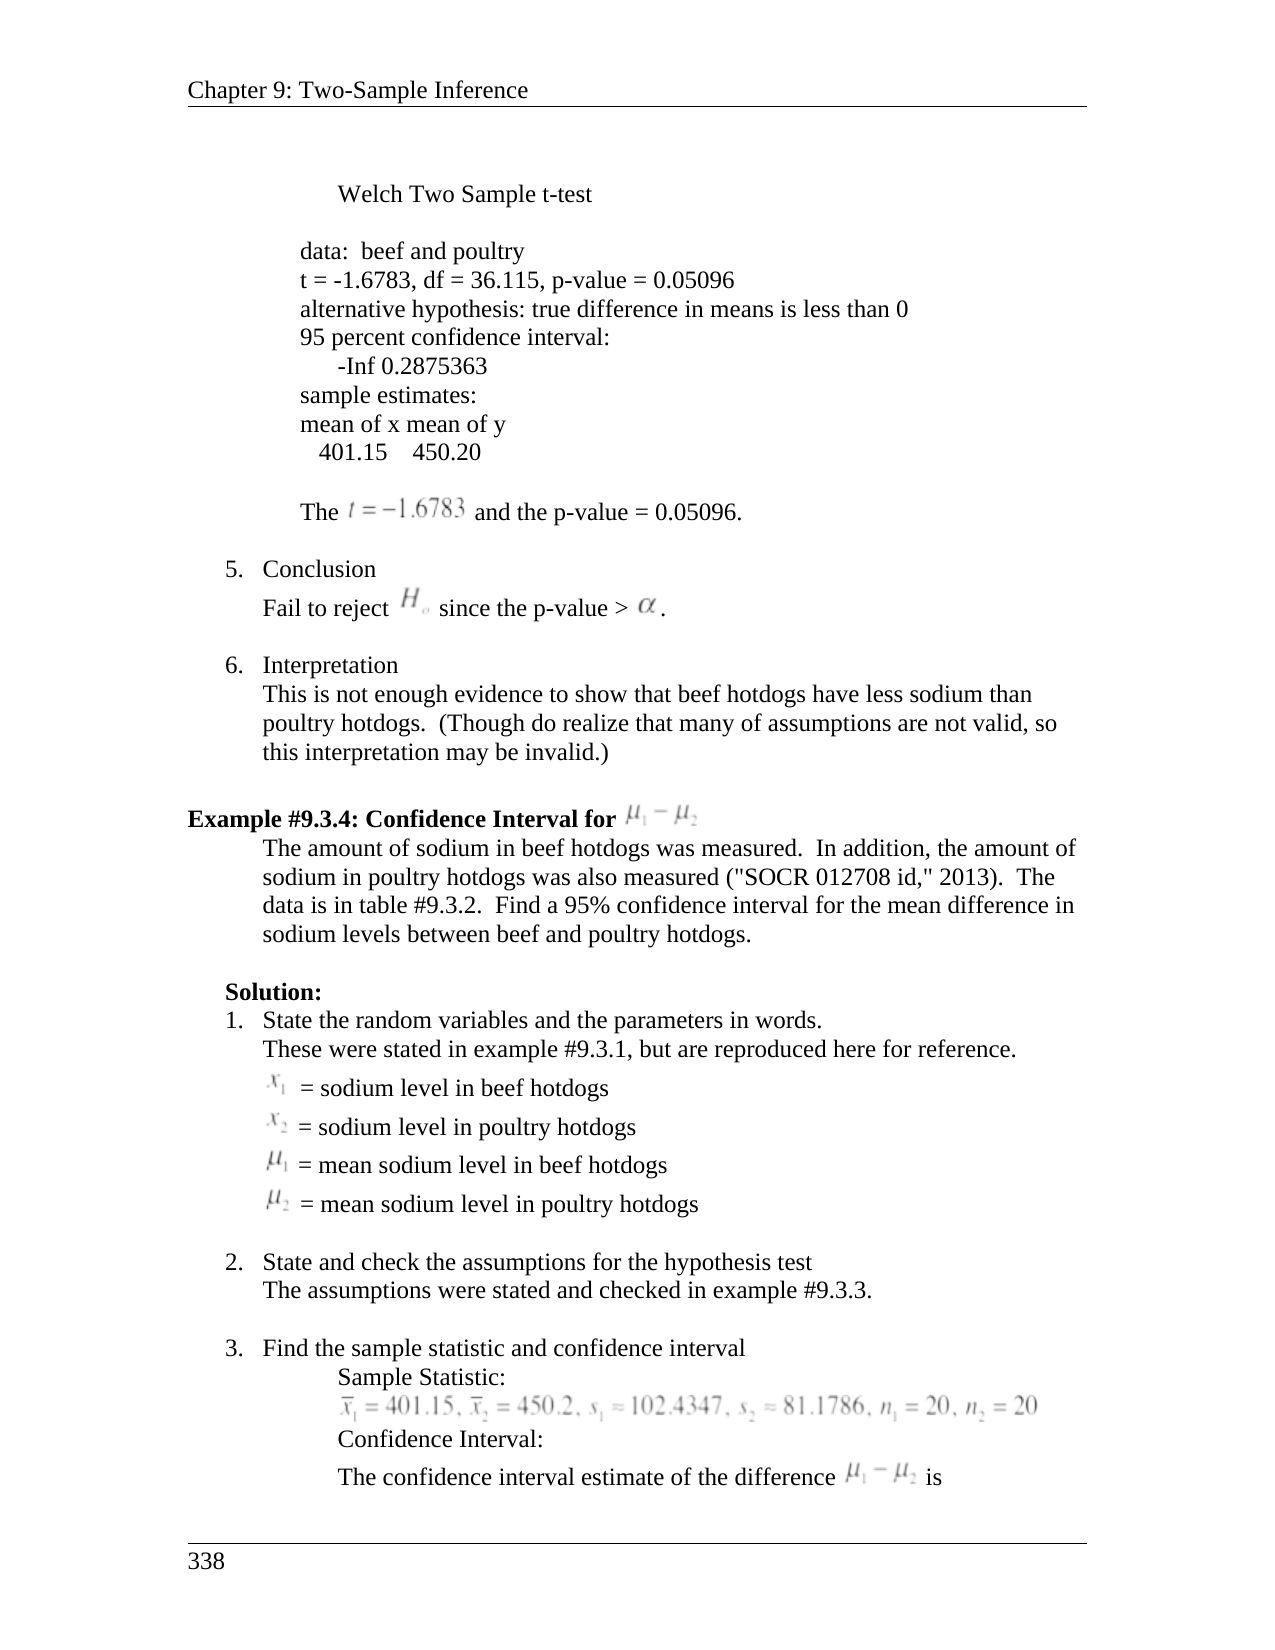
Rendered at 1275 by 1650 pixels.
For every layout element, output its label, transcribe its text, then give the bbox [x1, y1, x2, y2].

list Interpretation [225, 650, 1087, 679]
list Conclusion [225, 554, 1087, 583]
text = sodium level in poultry hotdogs [262, 1102, 1087, 1140]
list mean of x mean of y [300, 409, 1087, 437]
text = mean sodium level in poultry hotdogs [262, 1179, 1087, 1218]
list 95 percent confidence interval: [300, 322, 1087, 351]
list The and the p-value = 0.05096. [300, 495, 1087, 525]
text The confidence interval estimate of the difference is [337, 1452, 1087, 1491]
text Example #9.3.4: Confidence Interval for [187, 794, 1087, 833]
text = mean sodium level in beef hotdogs [262, 1140, 1087, 1179]
list -Inf 0.2875363 [300, 351, 1087, 380]
text Sample Statistic: [337, 1362, 1087, 1390]
list Find the sample statistic and confidence interval [225, 1333, 1087, 1362]
list 401.15 450.20 [300, 437, 1087, 466]
list alternative hypothesis: true difference in means is less than 0 [300, 294, 1087, 322]
text Solution: [225, 977, 1087, 1005]
list State the random variables and the parameters in words. [225, 1005, 1087, 1034]
text Confidence Interval: [337, 1424, 1087, 1452]
text The assumptions were stated and checked in example #9.3.3. [262, 1275, 1087, 1304]
list sample estimates: [300, 380, 1087, 409]
list These were stated in example #9.3.1, but are reproduced here for reference. [262, 1034, 1087, 1063]
text The amount of sodium in beef hotdogs was measured. In addition, the amount of sodium in poultry hotdogs was also measured ("SOCR 012708 id," 2013). The data is in table #9.3.2. Find a 95% confidence interval for the mean difference in sodium levels between beef and poultry hotdogs. [262, 833, 1087, 948]
list data: beef and poultry [300, 236, 1087, 265]
text This is not enough evidence to show that beef hotdogs have less sodium than poultry hotdogs. (Though do realize that many of assumptions are not valid, so this interpretation may be invalid.) [262, 679, 1087, 765]
text Fail to reject since the p-value > . [262, 583, 1087, 622]
list State and check the assumptions for the hypothesis test [225, 1247, 1087, 1275]
text = sodium level in beef hotdogs [262, 1063, 1087, 1102]
list t = -1.6783, df = 36.115, p-value = 0.05096 [300, 265, 1087, 294]
list Welch Two Sample t-test [300, 179, 1087, 207]
